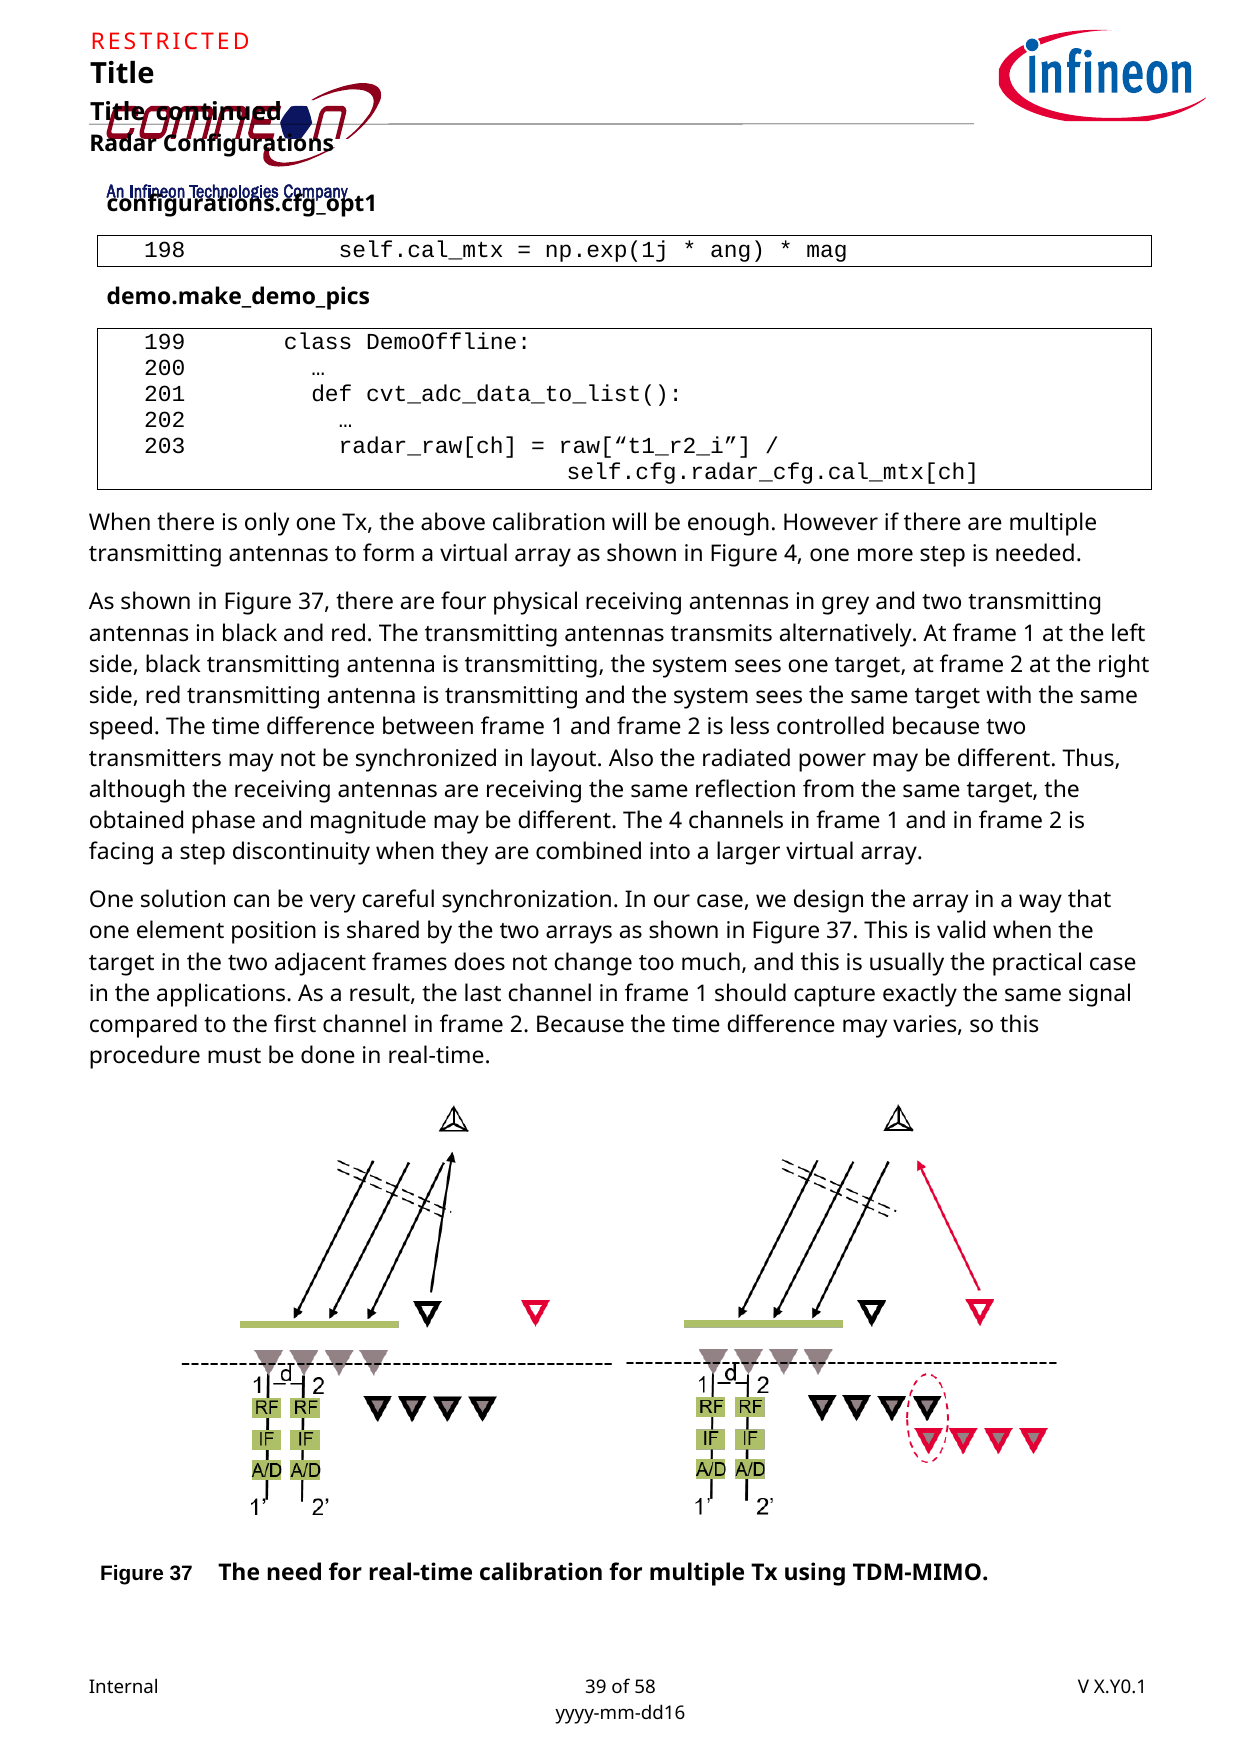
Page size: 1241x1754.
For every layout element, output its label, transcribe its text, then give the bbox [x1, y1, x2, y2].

table_cell The need for real-time calibration for multiple Tx using TDM-MIMO. [89, 1551, 1151, 1628]
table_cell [98, 236, 1151, 266]
picture [181, 1104, 1058, 1535]
text As shown in Figure 37, there are four physical receiving antennas in grey and two transmitting antennas in black and red. The transmitting antennas transmits alternatively. At frame 1 at the left side, black transmitting antenna is transmitting, the system sees one target, at frame 2 at the right side, red transmitting antenna is transmitting and the system sees the same target with the same speed. The time difference between frame 1 and frame 2 is less controlled because two transmitters may not be synchronized in layout. Also the radiated power may be different. Thus, although the receiving antennas are receiving the same reflection from the same target, the obtained phase and magnitude may be different. The 4 channels in frame 1 and in frame 2 is facing a step discontinuity when they are combined into a larger virtual array. [89, 585, 1152, 867]
table_cell demo.make_demo_pics [98, 267, 1152, 328]
text When there is only one Tx, the above calibration will be enough. However if there are multiple transmitting antennas to form a virtual array as shown in Figure 4, one more step is needed. [89, 506, 1152, 569]
table_header configurations.cfg_opt1 [98, 175, 1152, 235]
table_cell class DemoOffline: … def cvt_adc_data_to_list(): … radar_raw[ch] = raw[“t1_r2_i”] / self.cfg.radar_cfg.cal_mtx[ch] [98, 329, 1151, 488]
table_header [89, 1088, 1151, 1551]
text One solution can be very careful synchronization. In our case, we design the array in a way that one element position is shared by the two arrays as shown in Figure 37. This is valid when the target in the two adjacent frames does not change too much, and this is usually the practical case in the applications. As a result, the last channel in frame 1 should capture exactly the same signal compared to the first channel in frame 2. Because the time difference may varies, so this procedure must be done in real-time. [89, 883, 1152, 1071]
